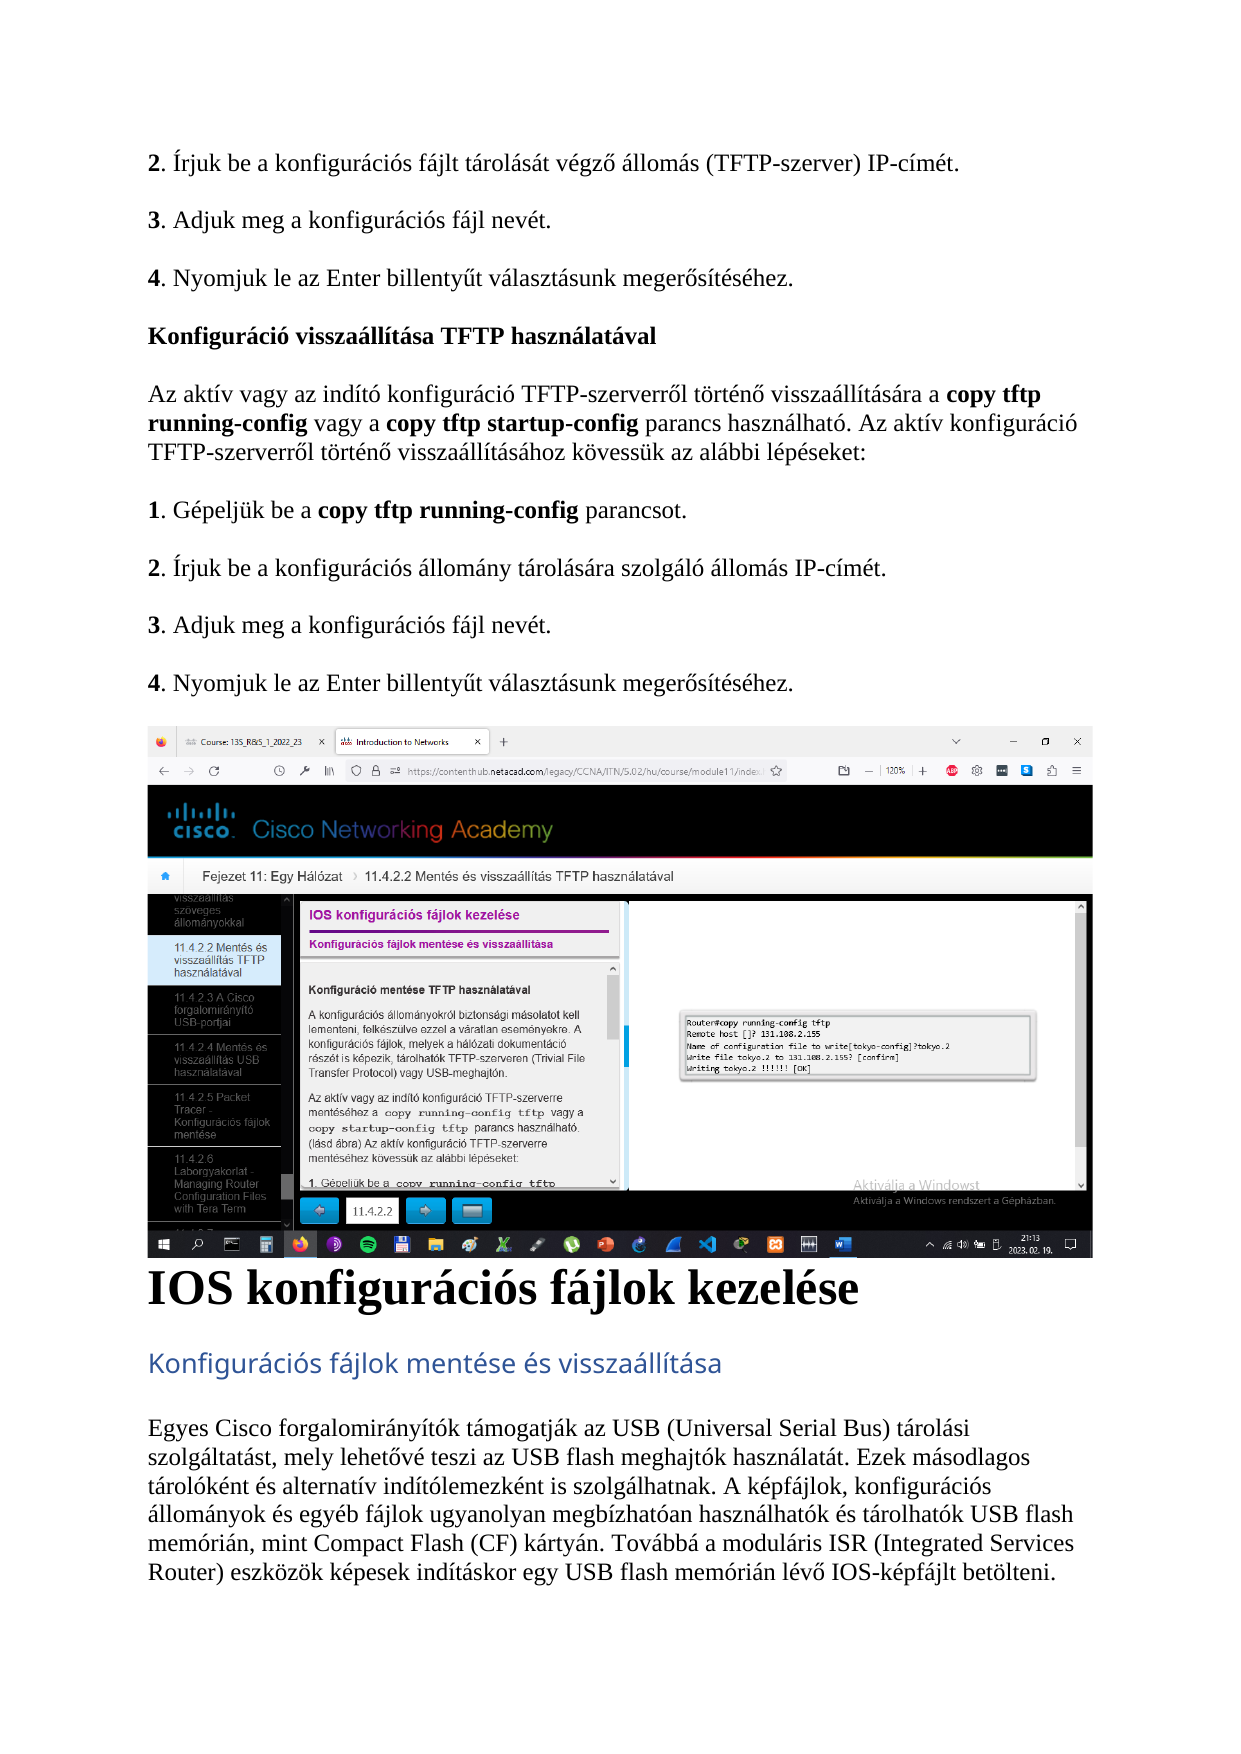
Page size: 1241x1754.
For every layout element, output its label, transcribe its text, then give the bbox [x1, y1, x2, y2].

text 4. Nyomjuk le az Enter billentyűt választásunk megerősítéséhez. [148, 668, 1093, 697]
text Az aktív vagy az indító konfiguráció TFTP-szerverről történő visszaállítására a copy tftp running-config vagy a copy tftp startup-config parancs használható. Az aktív konfiguráció TFTP-szerverről történő visszaállításához kövessük az alábbi lépéseket: [148, 379, 1093, 466]
text 2. Írjuk be a konfigurációs fájlt tárolását végző állomás (TFTP-szerver) IP-címét. [148, 148, 1093, 176]
text 3. Adjuk meg a konfigurációs fájl nevét. [148, 206, 1093, 234]
text Konfiguráció visszaállítása TFTP használatával [148, 321, 1093, 350]
text 1. Gépeljük be a copy tftp running-config parancsot. [148, 495, 1093, 523]
text 3. Adjuk meg a konfigurációs fájl nevét. [148, 611, 1093, 639]
subtitle Konfigurációs fájlok mentése és visszaállítása [148, 1344, 1093, 1381]
picture [147, 726, 1093, 1258]
text 2. Írjuk be a konfigurációs állomány tárolására szolgáló állomás IP-címét. [148, 553, 1093, 581]
text 4. Nyomjuk le az Enter billentyűt választásunk megerősítéséhez. [148, 263, 1093, 292]
subtitle IOS konfigurációs fájlok kezelése [148, 1258, 1093, 1315]
text Egyes Cisco forgalomirányítók támogatják az USB (Universal Serial Bus) tárolási szolgáltatást, mely lehetővé teszi az USB flash meghajtók használatát. Ezek másodlagos tárolóként és alternatív indítólemezként is szolgálhatnak. A képfájlok, konfigurációs állományok és egyéb fájlok ugyanolyan megbízhatóan használhatók és tárolhatók USB flash memórián, mint Compact Flash (CF) kártyán. Továbbá a moduláris ISR (Integrated Services Router) eszközök képesek indításkor egy USB flash memórián lévő IOS-képfájlt betölteni. [148, 1413, 1093, 1586]
